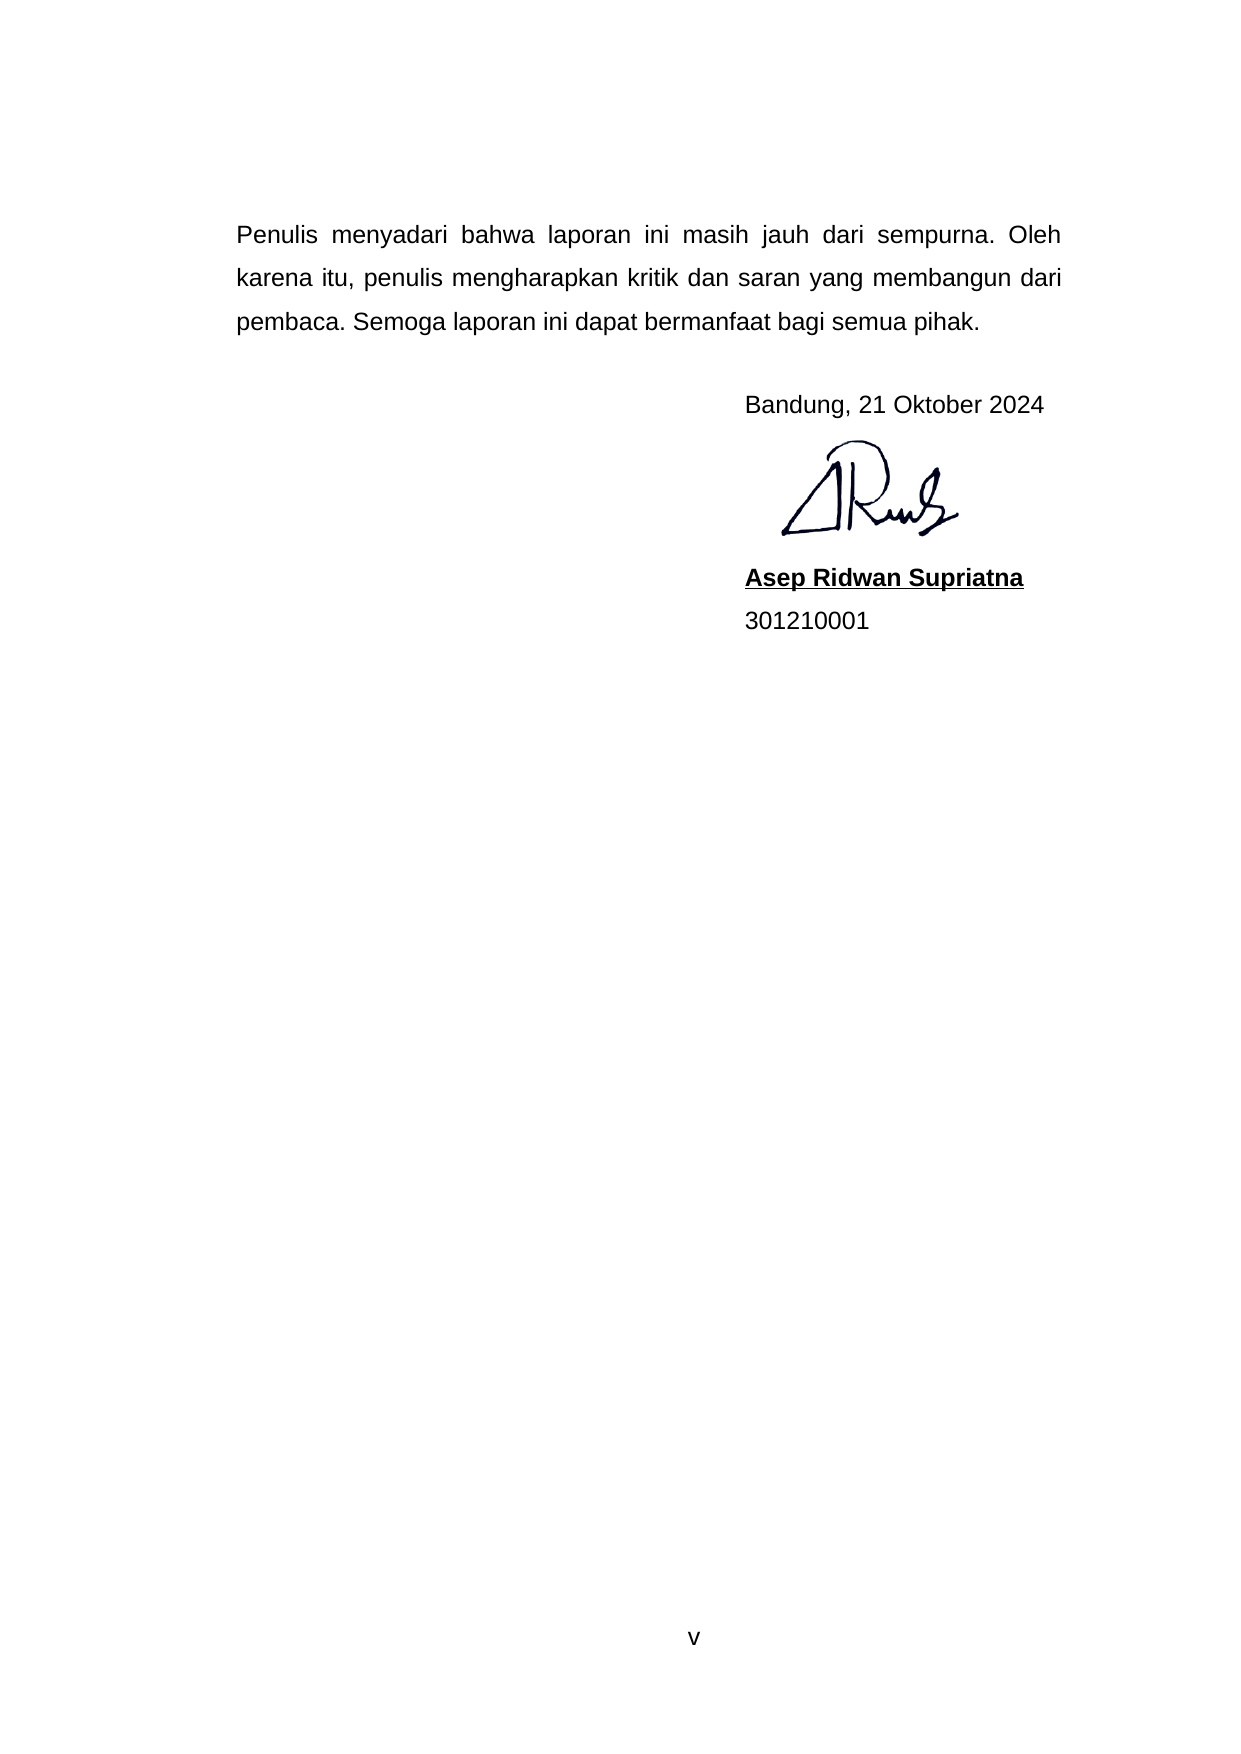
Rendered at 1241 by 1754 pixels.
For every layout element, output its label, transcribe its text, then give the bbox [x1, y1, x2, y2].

picture [753, 425, 993, 560]
text Penulis menyadari bahwa laporan ini masih jauh dari sempurna. Oleh karena itu, penulis mengharapkan kritik dan saran yang membangun dari pembaca. Semoga laporan ini dapat bermanfaat bagi semua pihak. [236, 220, 1063, 335]
